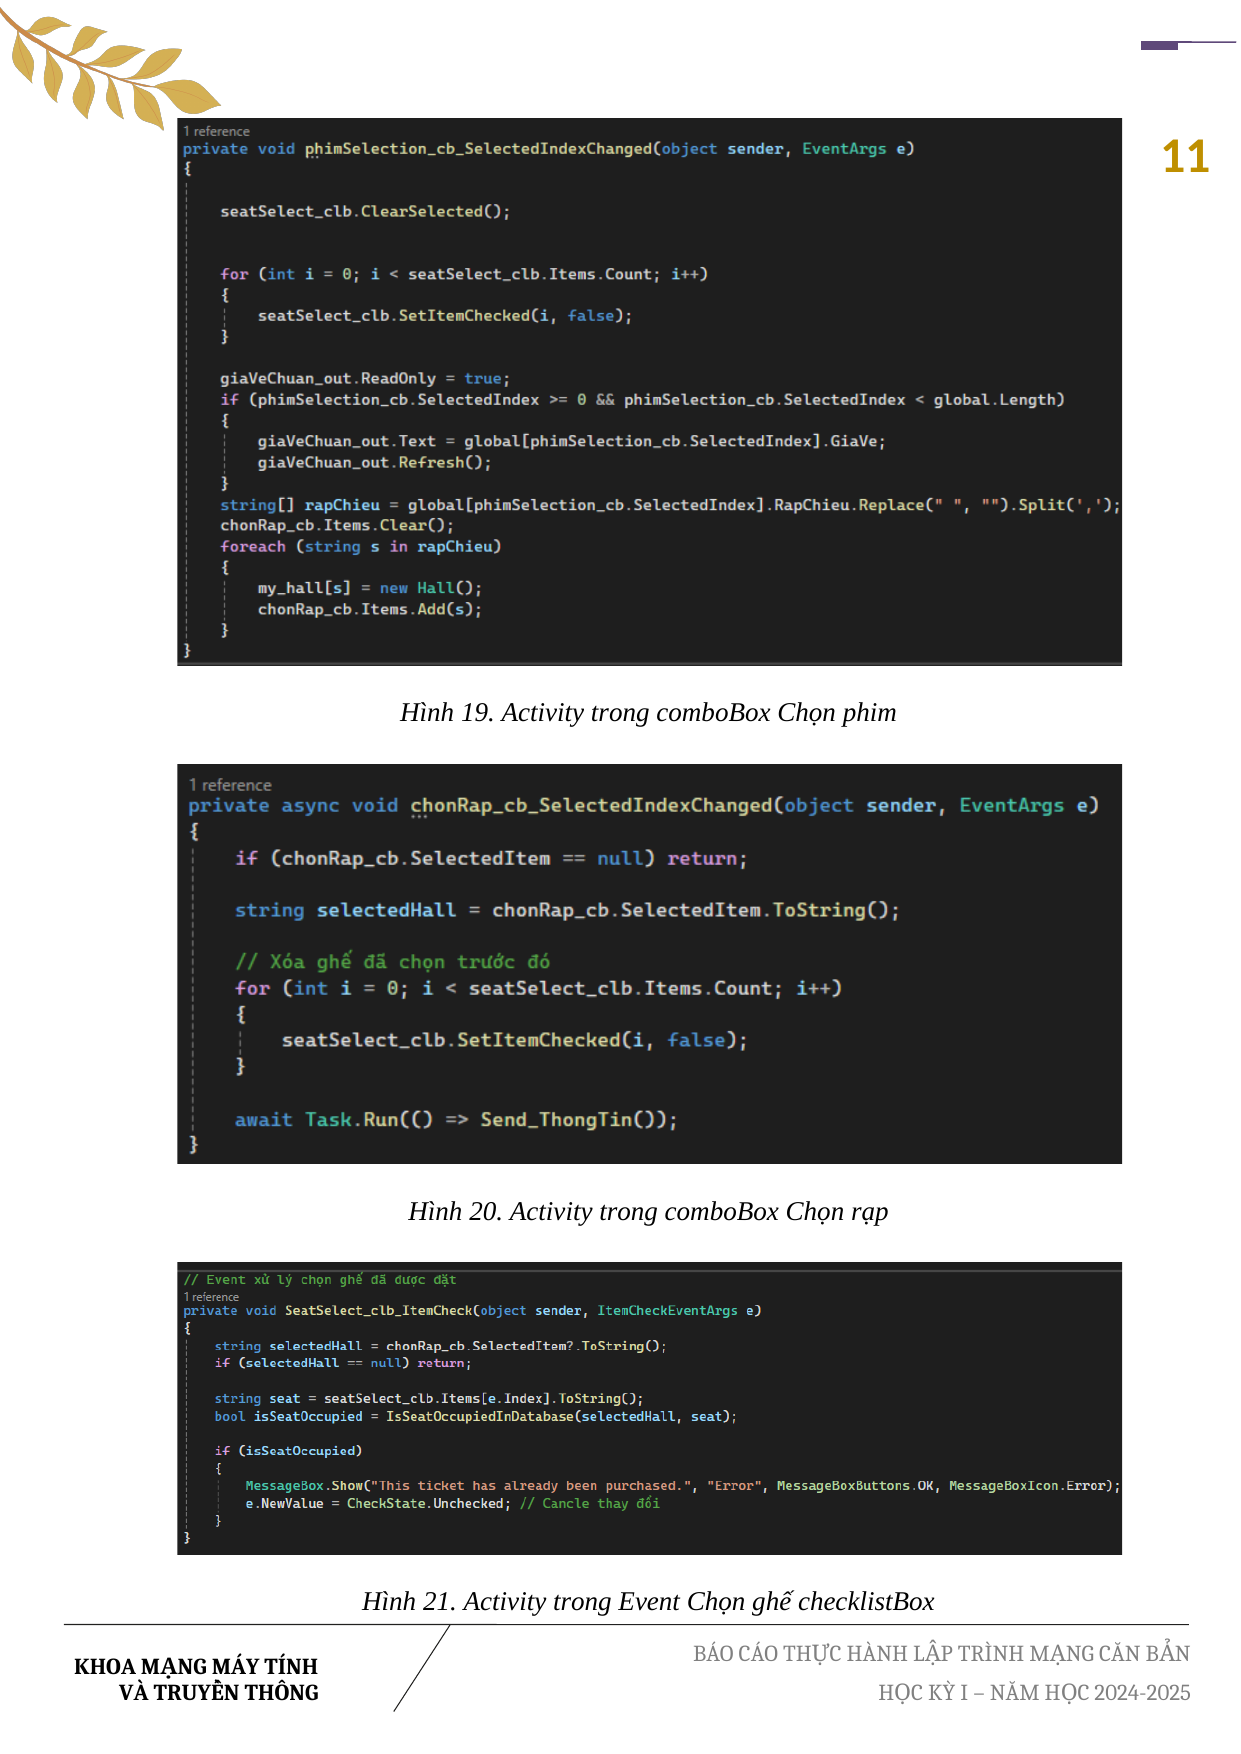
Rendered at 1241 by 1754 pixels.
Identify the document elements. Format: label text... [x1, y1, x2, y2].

picture [177, 1262, 1123, 1555]
picture [177, 764, 1123, 1164]
picture [0, 0, 1123, 666]
